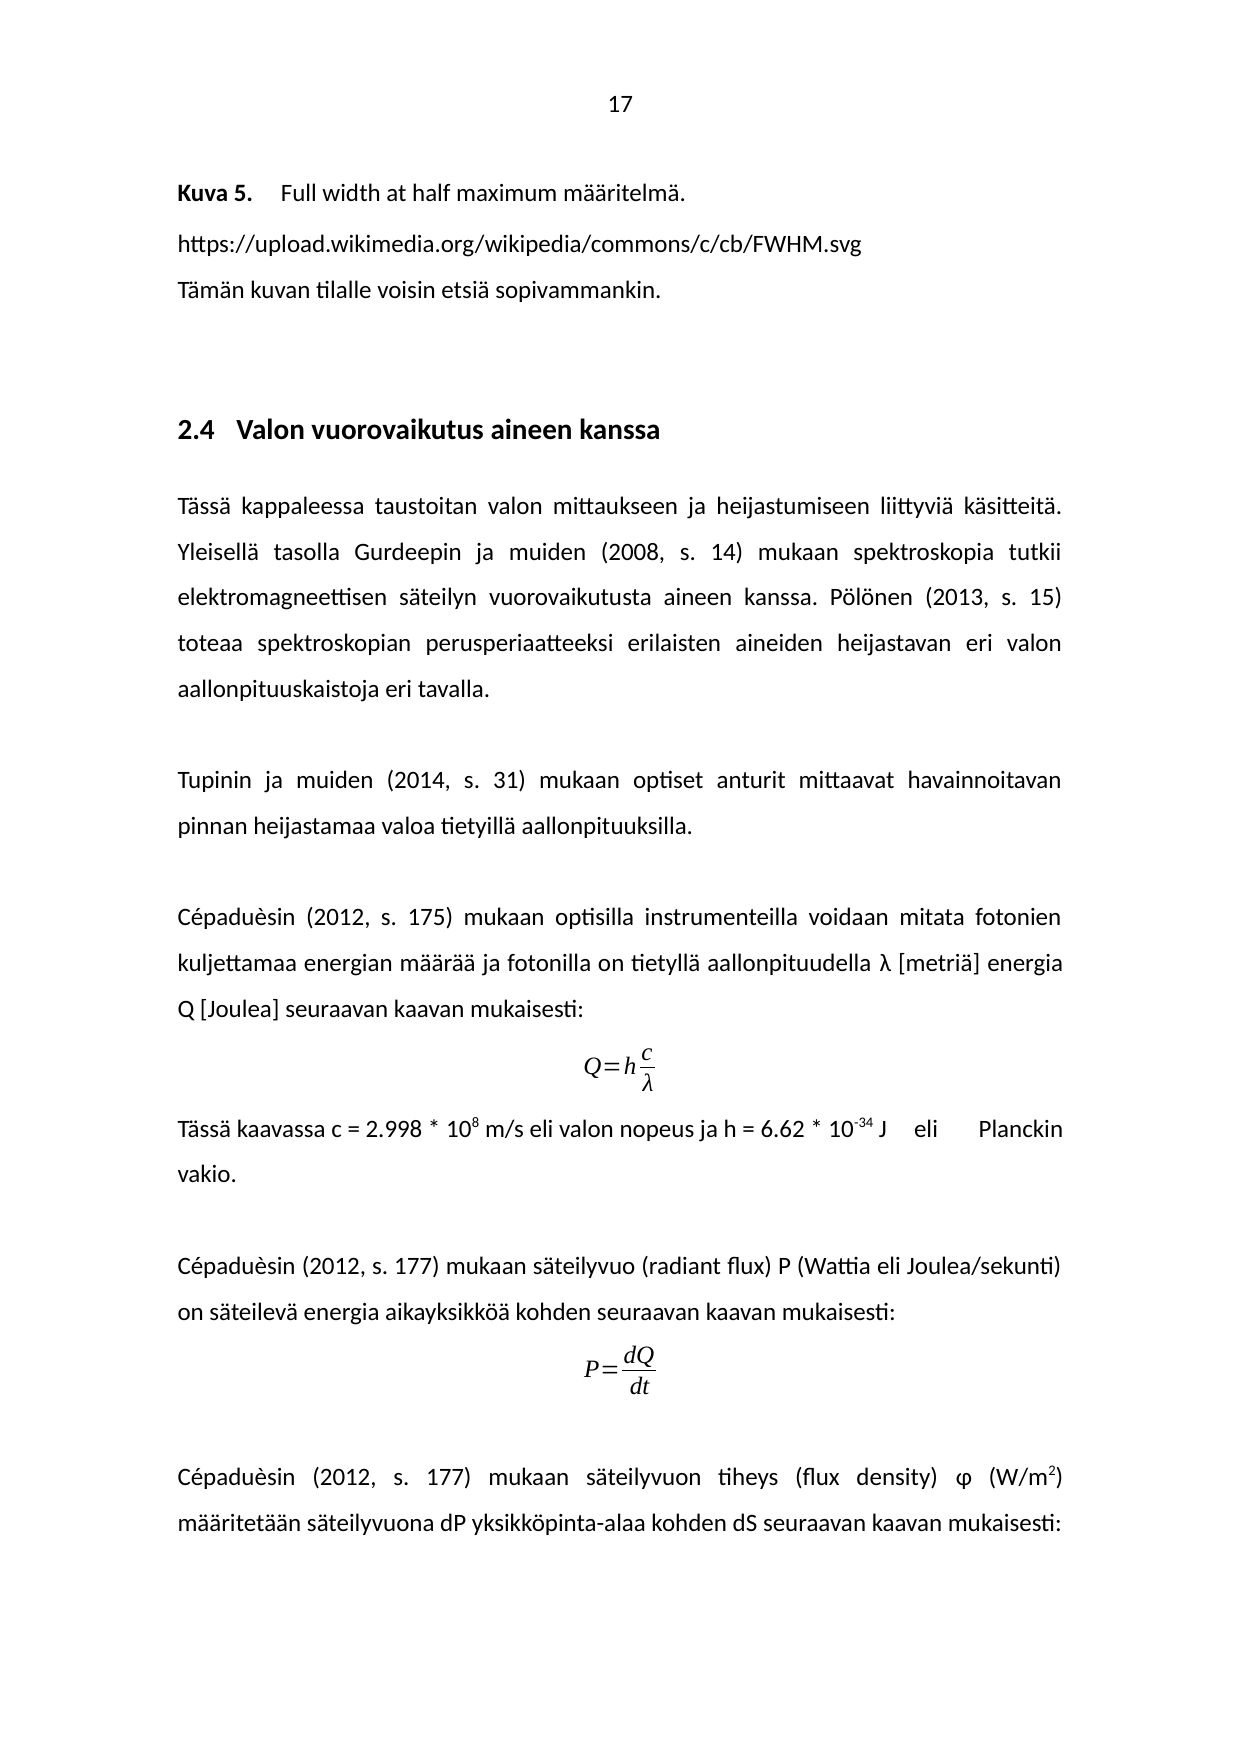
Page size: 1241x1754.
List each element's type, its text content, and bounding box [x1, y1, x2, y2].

text Tässä kaavassa c = 2.998 * 108 m/s eli valon nopeus ja h = 6.62 * 10-34 J eli Planckin vakio. [177, 1113, 1063, 1189]
text Cépaduèsin (2012, s. 177) mukaan säteilyvuon tiheys (flux density) φ (W/m2) määritetään säteilyvuona dP yksikköpinta-alaa kohden dS seuraavan kaavan mukaisesti: [177, 1461, 1063, 1538]
text Tupinin ja muiden (2014, s. 31) mukaan optiset anturit mittaavat havainnoitavan pinnan heijastamaa valoa tietyillä aallonpituuksilla. [177, 764, 1063, 841]
text Tässä kappaleessa taustoitan valon mittaukseen ja heijastumiseen liittyviä käsitteitä. Yleisellä tasolla Gurdeepin ja muiden (2008, s. 14) mukaan spektroskopia tutkii elektromagneettisen säteilyn vuorovaikutusta aineen kanssa. Pölönen (2013, s. 15) toteaa spektroskopian perusperiaatteeksi erilaisten aineiden heijastavan eri valon aallonpituuskaistoja eri tavalla. [177, 490, 1063, 703]
subtitle Valon vuorovaikutus aineen kanssa [177, 411, 1063, 447]
text Kuva 5. Full width at half maximum määritelmä. [177, 177, 1063, 208]
text Tämän kuvan tilalle voisin etsiä sopivammankin. [177, 274, 1063, 305]
text Cépaduèsin (2012, s. 177) mukaan säteilyvuo (radiant flux) P (Wattia eli Joulea/sekunti) on säteilevä energia aikayksikköä kohden seuraavan kaavan mukaisesti: [177, 1250, 1063, 1326]
text https://upload.wikimedia.org/wikipedia/commons/c/cb/FWHM.svg [177, 228, 1063, 259]
text Cépaduèsin (2012, s. 175) mukaan optisilla instrumenteilla voidaan mitata fotonien kuljettamaa energian määrää ja fotonilla on tietyllä aallonpituudella λ [metriä] energia Q [Joulea] seuraavan kaavan mukaisesti: [177, 901, 1063, 1023]
